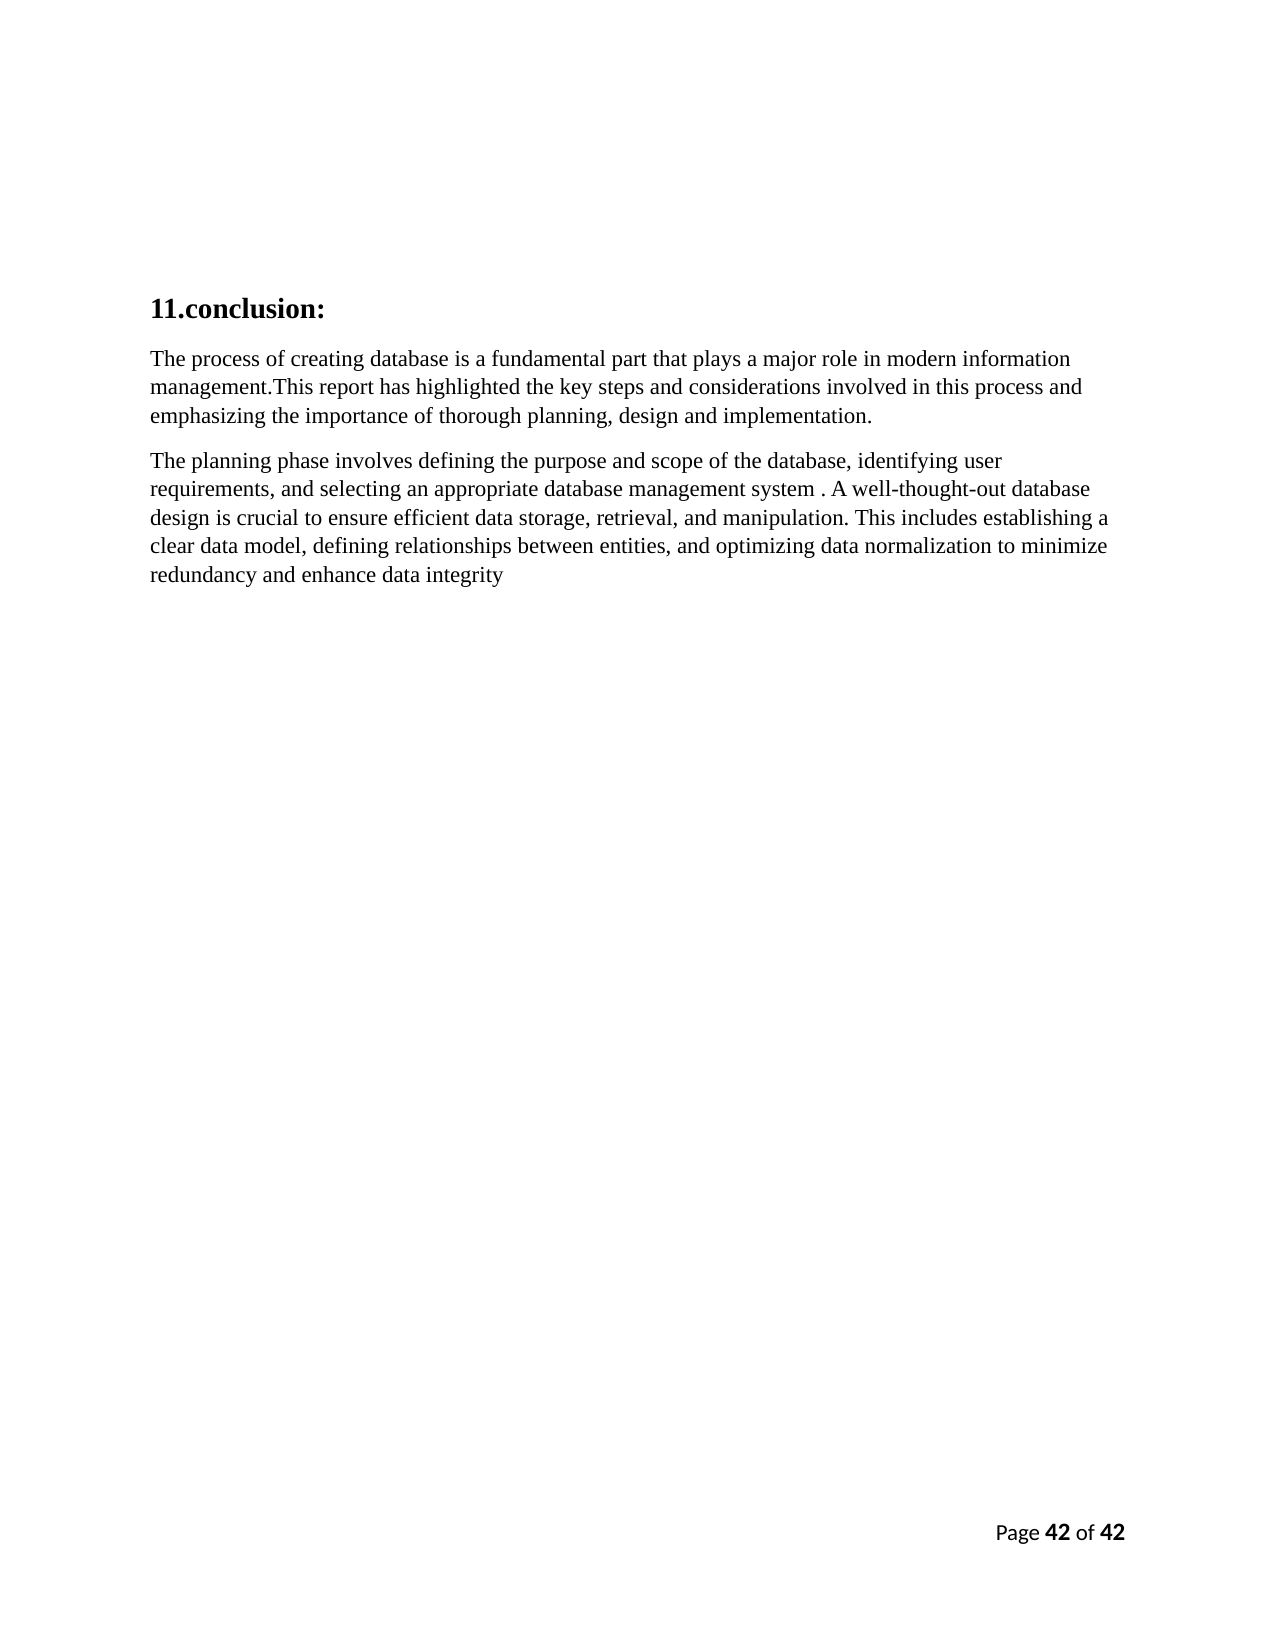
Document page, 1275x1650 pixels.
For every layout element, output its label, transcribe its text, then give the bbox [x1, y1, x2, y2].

text The planning phase involves defining the purpose and scope of the database, identifying user requirements, and selecting an appropriate database management system . A well-thought-out database design is crucial to ensure efficient data storage, retrieval, and manipulation. This includes establishing a clear data model, defining relationships between entities, and optimizing data normalization to minimize redundancy and enhance data integrity [150, 447, 1125, 587]
text 11.conclusion: [150, 292, 1125, 325]
text The process of creating database is a fundamental part that plays a major role in modern information management.This report has highlighted the key steps and considerations involved in this process and emphasizing the importance of thorough planning, design and implementation. [150, 345, 1125, 428]
